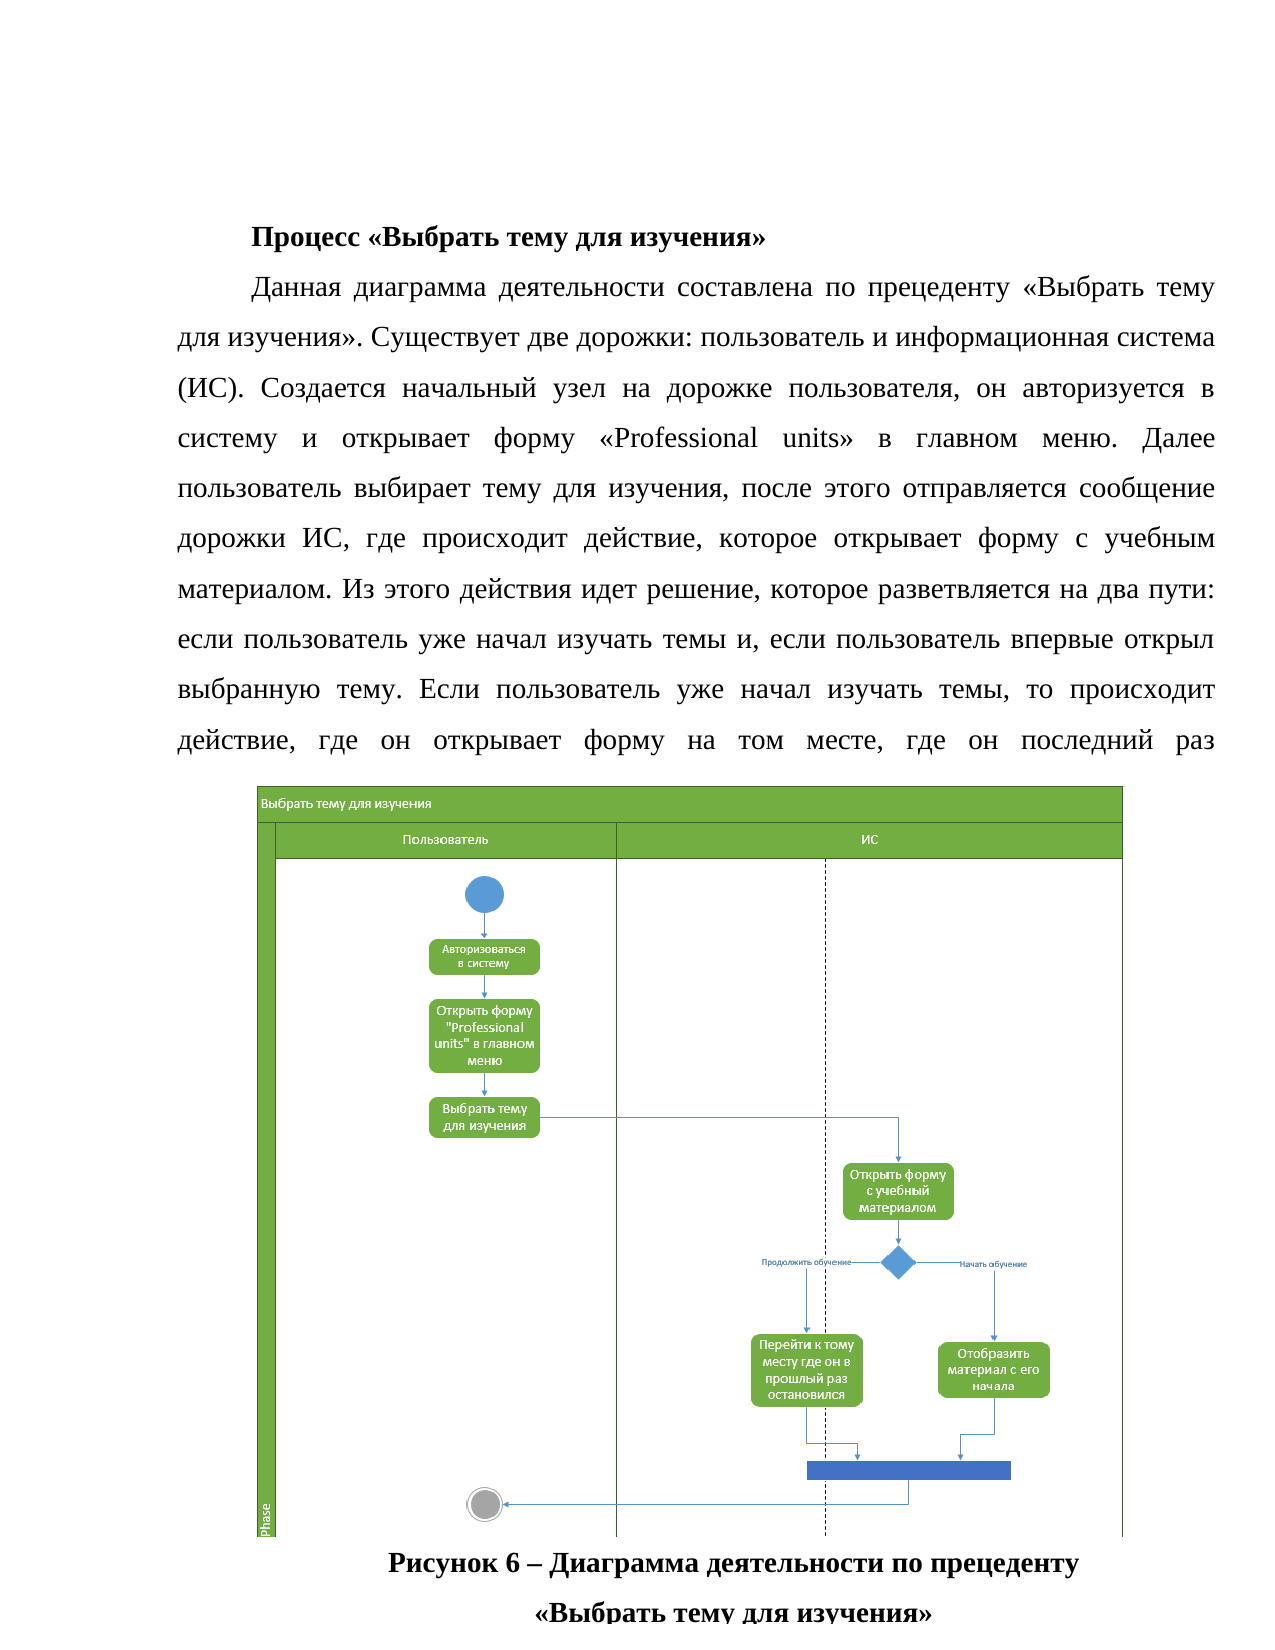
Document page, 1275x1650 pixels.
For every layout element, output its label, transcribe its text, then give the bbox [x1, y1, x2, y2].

picture [257, 785, 1125, 1537]
text Данная диаграмма деятельности составлена по прецеденту «Выбрать тему для изучения». Существует две дорожки: пользователь и информационная система (ИС). Создается начальный узел на дорожке пользователя, он авторизуется в систему и открывает форму «Professional units» в главном меню. Далее пользователь выбирает тему для изучения, после этого отправляется сообщение дорожки ИС, где происходит действие, которое открывает форму с учебным материалом. Из этого действия идет решение, которое разветвляется на два пути: если пользователь уже начал изучать темы и, если пользователь впервые открыл выбранную тему. Если пользователь уже начал изучать темы, то происходит действие, где он открывает форму на том месте, где он последний раз остановился, а если нет, то происходит действе, где открывается форма с ее начала. Эти два действия входят в соединительный узел, который ведет к конечному узлу на дорожки пользователя (Рисунок 6). [177, 269, 1216, 755]
text Процесс «Выбрать тему для изучения» [177, 219, 1216, 252]
